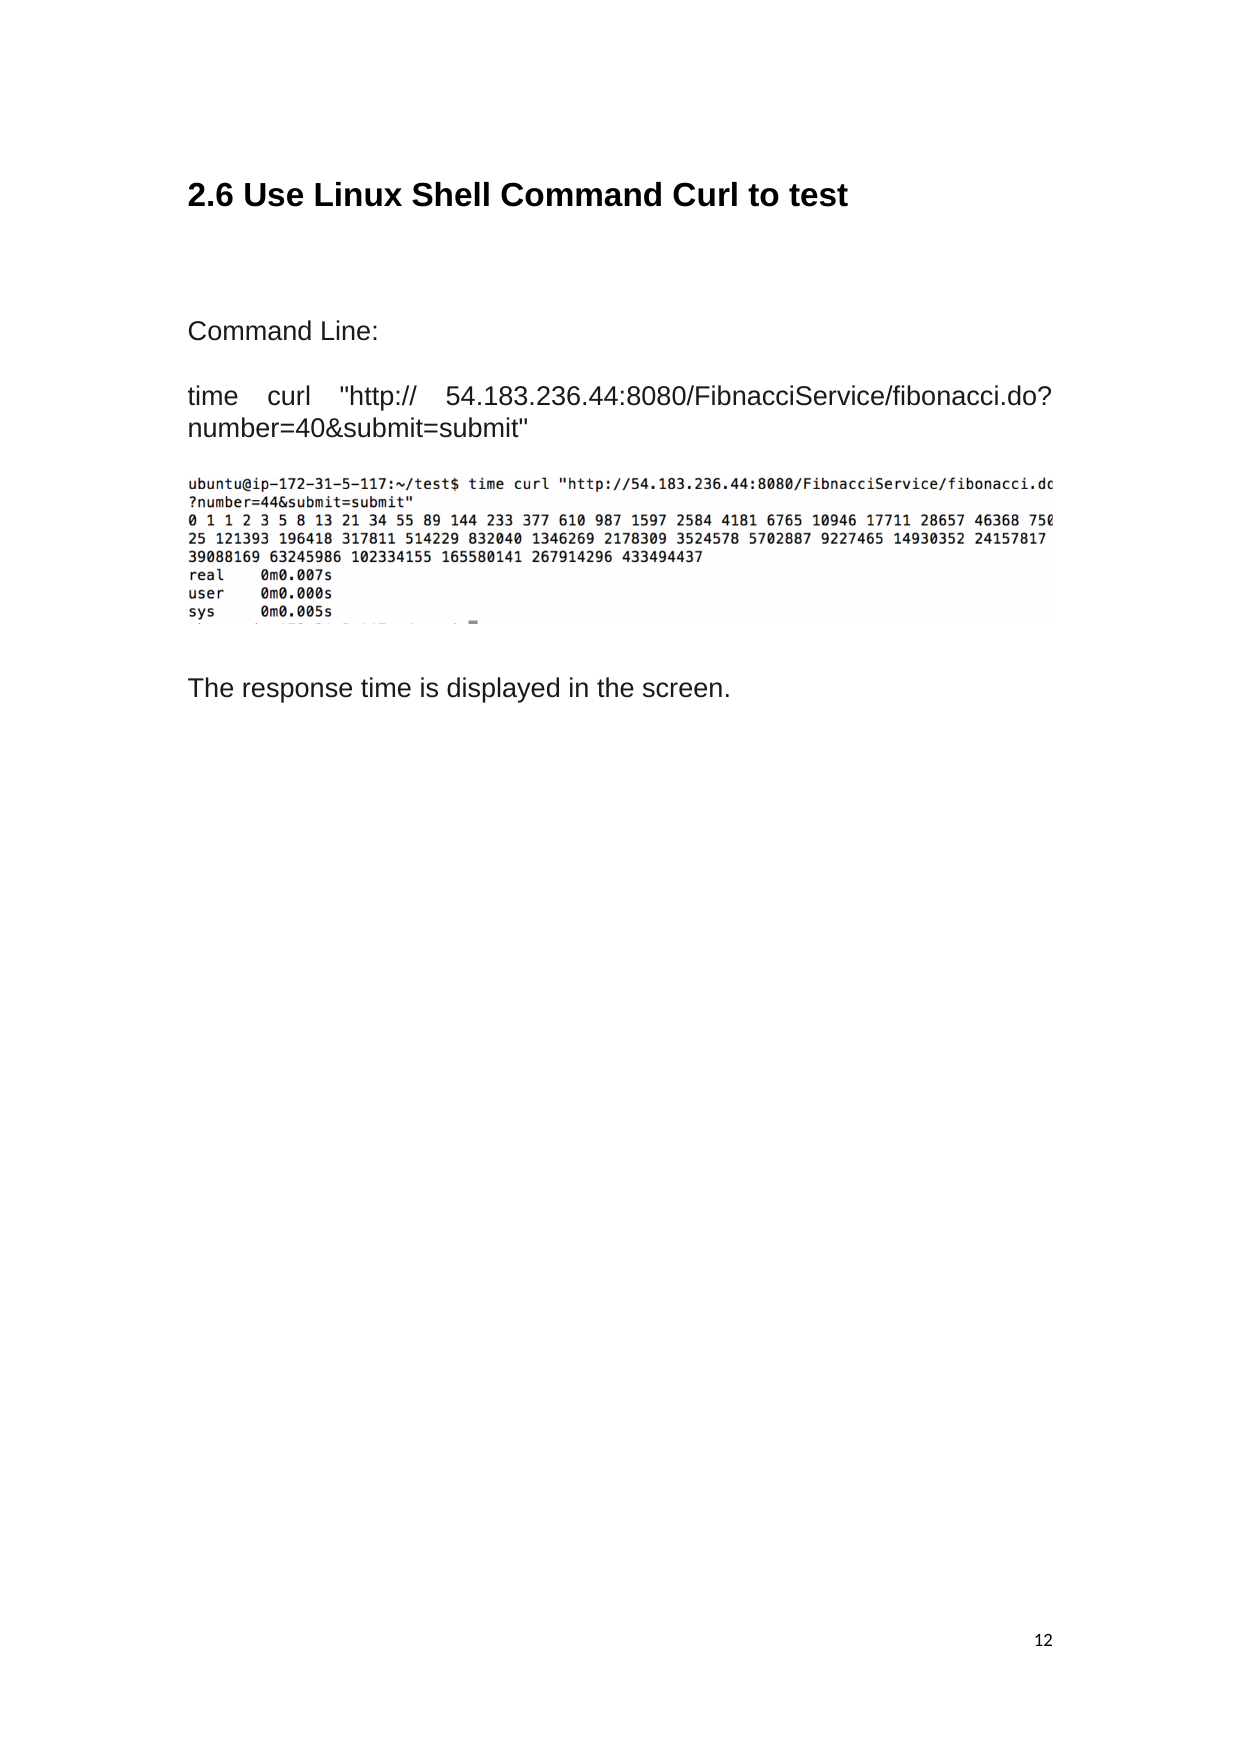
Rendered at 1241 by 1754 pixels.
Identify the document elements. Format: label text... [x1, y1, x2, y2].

picture [187, 476, 1053, 624]
text time curl "http:// 54.183.236.44:8080/FibnacciService/fibonacci.do?number=40&submit=submit" [187, 379, 1053, 444]
text Command Line: [187, 314, 1053, 379]
text The response time is displayed in the screen. [187, 672, 1053, 704]
subtitle 2.6 Use Linux Shell Command Curl to test [187, 162, 1053, 227]
